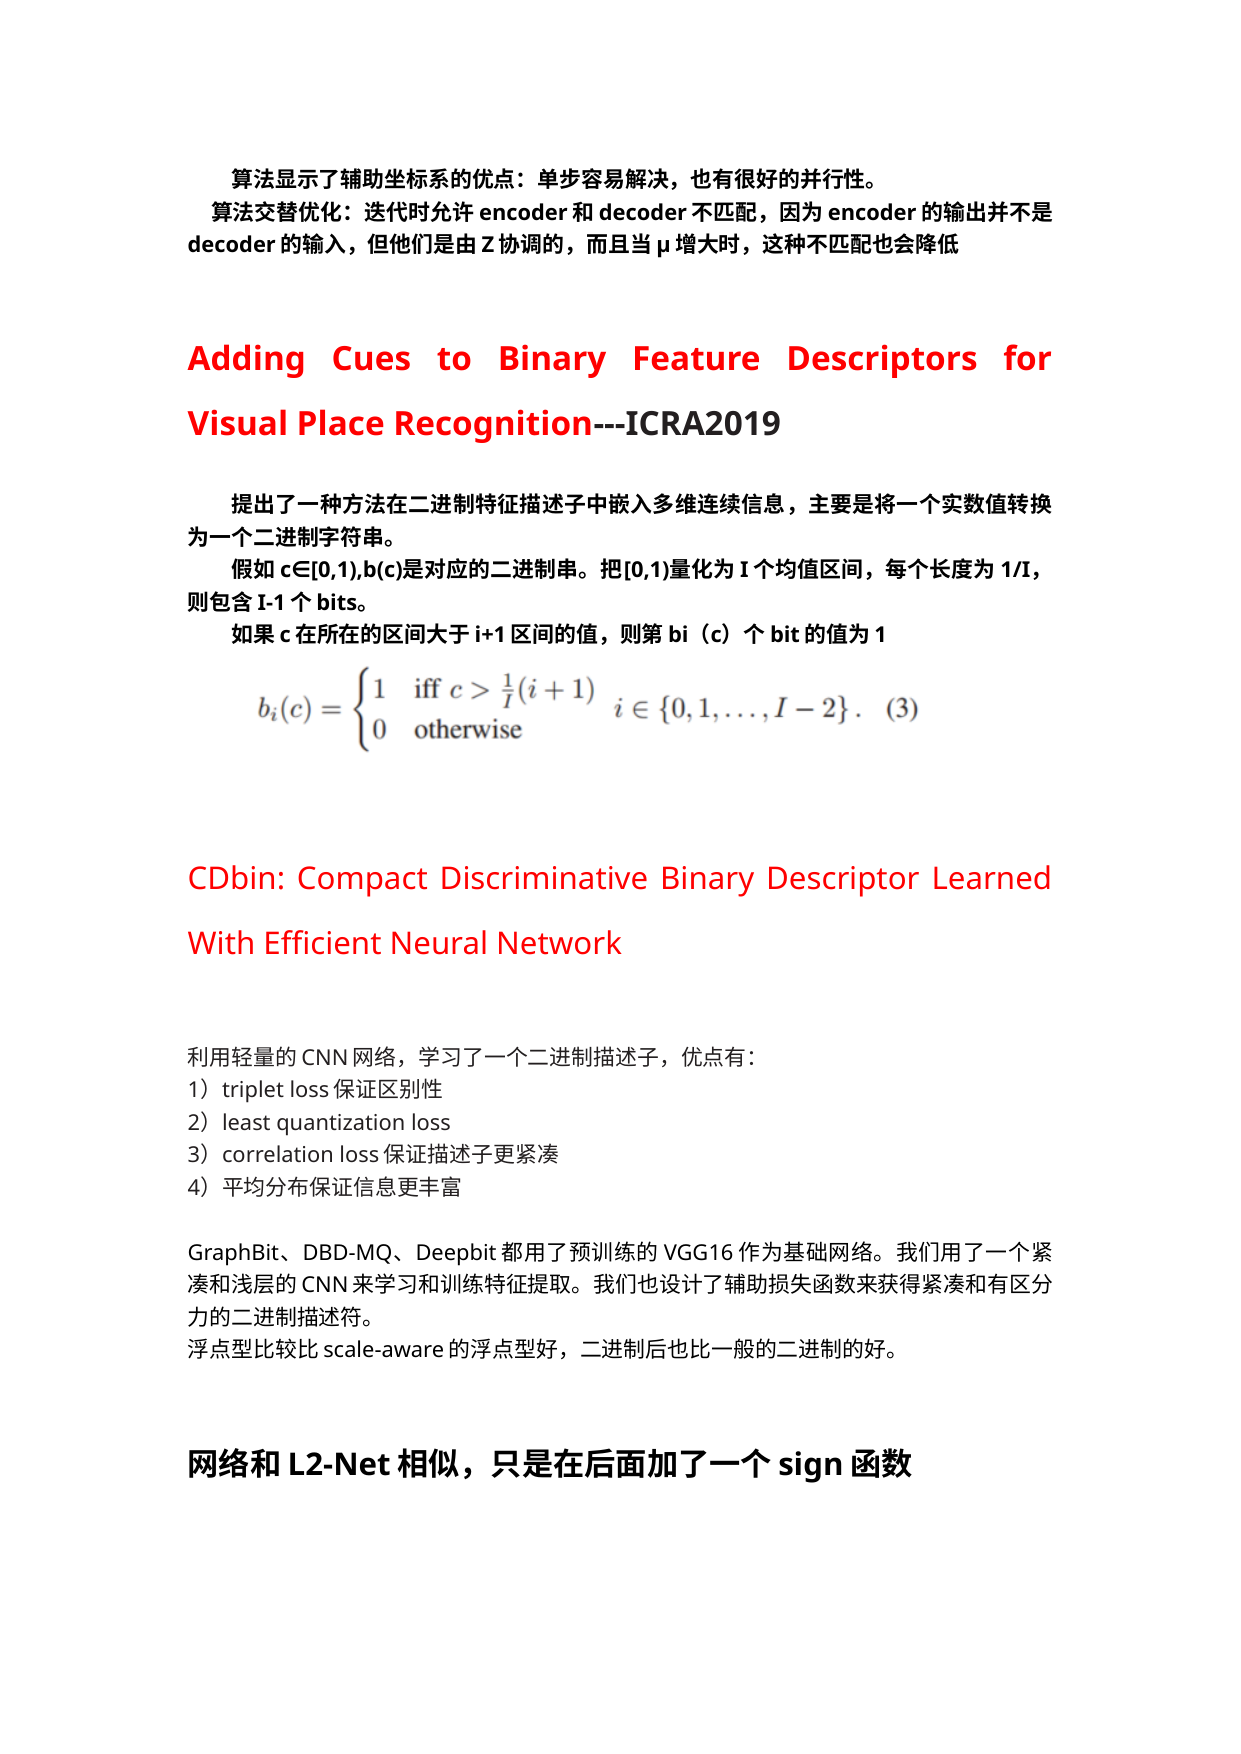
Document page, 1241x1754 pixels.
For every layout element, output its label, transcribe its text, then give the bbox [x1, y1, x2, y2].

text 网络和L2-Net相似，只是在后面加了一个sign函数 [187, 1429, 1053, 1494]
text 4）平均分布保证信息更丰富 [187, 1169, 1053, 1234]
text 浮点型比较比scale-aware的浮点型好，二进制后也比一般的二进制的好。 [187, 1332, 1053, 1364]
text GraphBit、DBD-MQ、Deepbit都用了预训练的VGG16作为基础网络。我们用了一个紧凑和浅层的CNN来学习和训练特征提取。我们也设计了辅助损失函数来获得紧凑和有区分力的二进制描述符。 [187, 1234, 1053, 1332]
text 2）least quantization loss [187, 1104, 1053, 1137]
text 利用轻量的CNN网络，学习了一个二进制描述子，优点有： [187, 1039, 1053, 1072]
text 如果c在所在的区间大于i+1区间的值，则第bi（c）个bit的值为1 [187, 617, 1053, 649]
text 算法显示了辅助坐标系的优点：单步容易解决，也有很好的并行性。 [187, 162, 1053, 194]
text Adding Cues to Binary Feature Descriptors for Visual Place Recognition---ICRA2019 [187, 324, 1053, 487]
text 算法交替优化：迭代时允许encoder和decoder不匹配，因为encoder的输出并不是decoder的输入，但他们是由Z协调的，而且当μ增大时，这种不匹配也会降低 [187, 194, 1053, 259]
picture [231, 649, 932, 769]
text CDbin: Compact Discriminative Binary Descriptor Learned With Efficient Neural Network [187, 844, 1053, 974]
text 1）triplet loss保证区别性 [187, 1072, 1053, 1104]
text 假如c∈[0,1),b(c)是对应的二进制串。把[0,1)量化为I个均值区间，每个长度为1/I，则包含I-1个bits。 [187, 552, 1053, 617]
text 3）correlation loss保证描述子更紧凑 [187, 1137, 1053, 1169]
text 提出了一种方法在二进制特征描述子中嵌入多维连续信息，主要是将一个实数值转换为一个二进制字符串。 [187, 487, 1053, 552]
